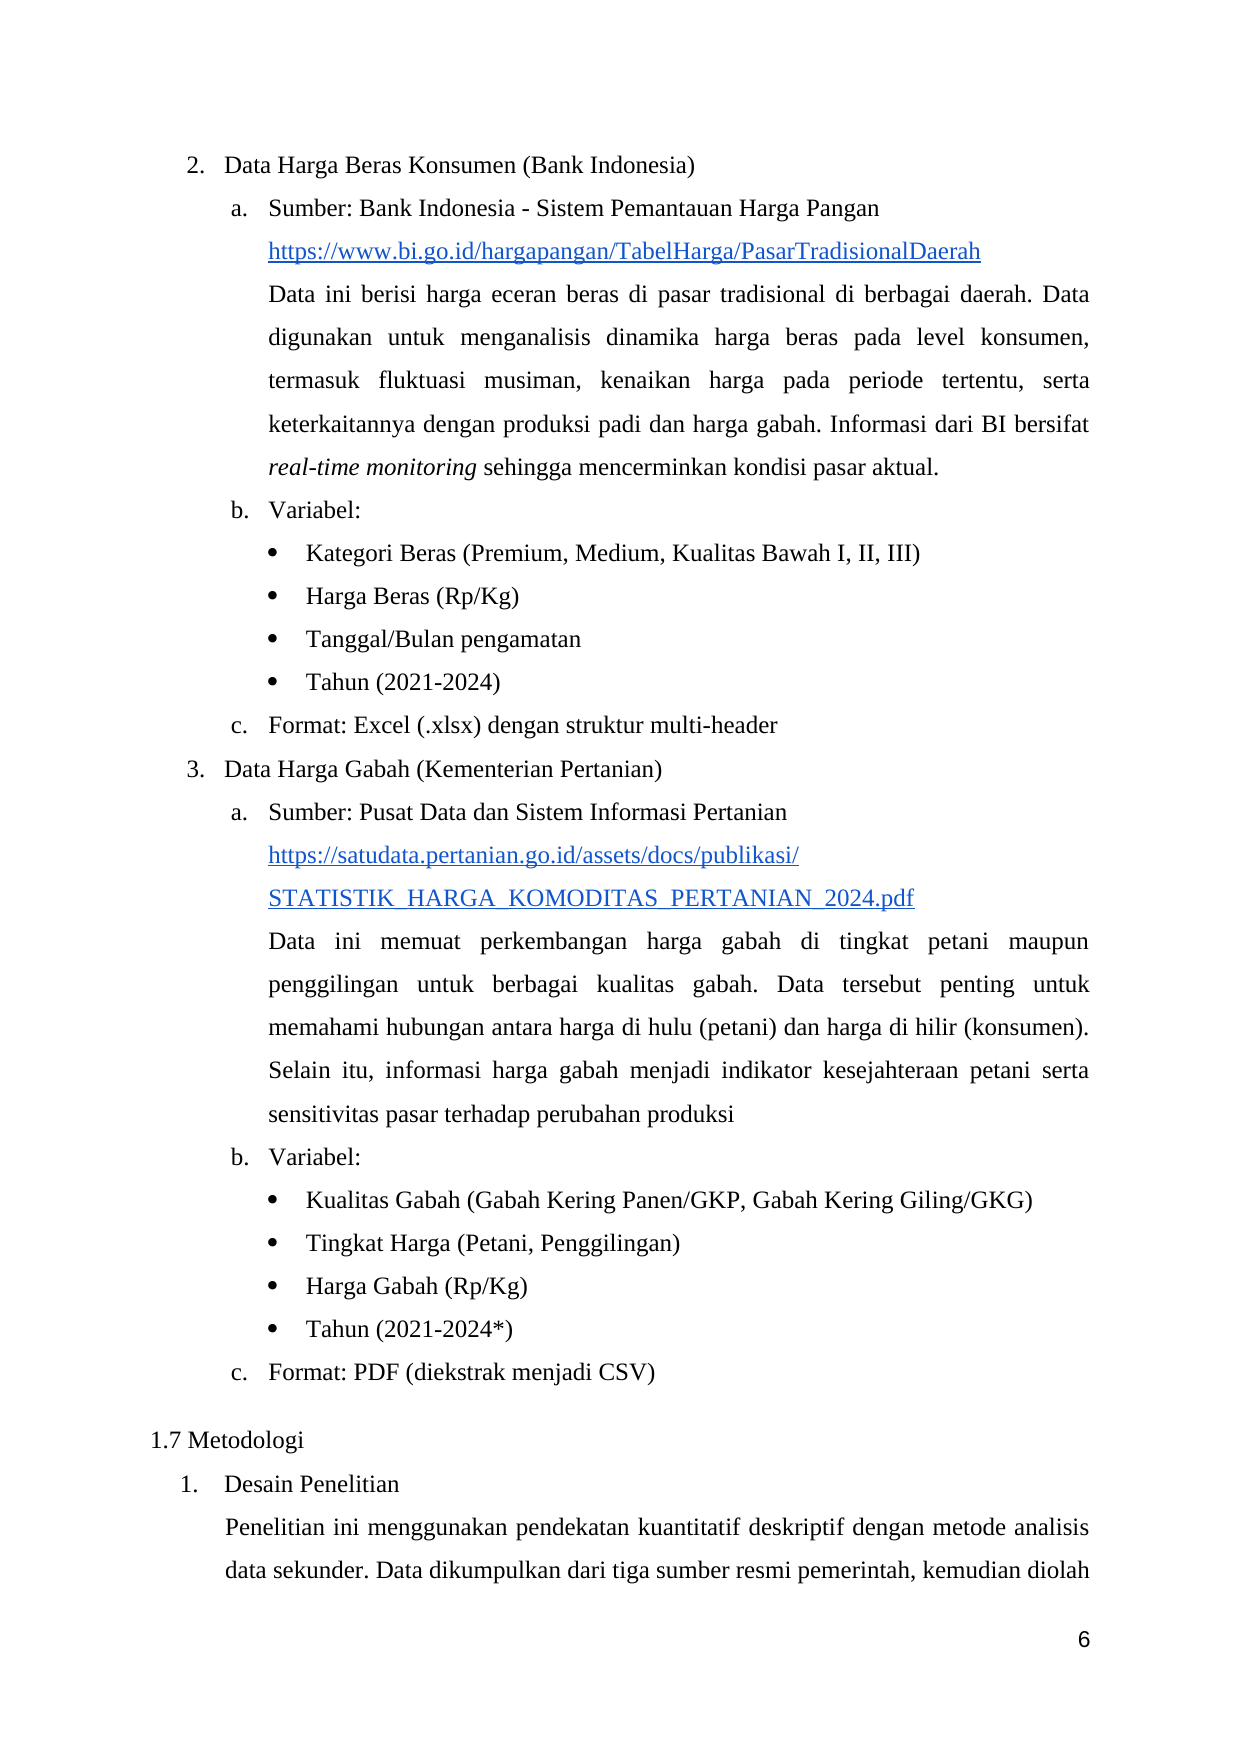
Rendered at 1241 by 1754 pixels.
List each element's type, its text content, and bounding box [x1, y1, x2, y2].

list Variabel: [231, 495, 1090, 524]
list Tahun (2021-2024) [268, 667, 1090, 696]
list Data Harga Beras Konsumen (Bank Indonesia) [186, 150, 1090, 179]
list Format: Excel (.xlsx) dengan struktur multi-header [231, 711, 1090, 739]
subtitle Metodologi [150, 1426, 1090, 1454]
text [225, 1512, 1090, 1584]
list Data Harga Gabah (Kementerian Pertanian) [186, 754, 1090, 782]
list Harga Gabah (Rp/Kg) [268, 1271, 1090, 1300]
text https://satudata.pertanian.go.id/assets/docs/publikasi/STATISTIK_HARGA_KOMODITAS_PERTANIAN_2024.pdf [268, 840, 1090, 912]
list Sumber: Bank Indonesia - Sistem Pemantauan Harga Pangan [231, 193, 1090, 222]
list Tahun (2021-2024*) [268, 1314, 1090, 1343]
list Sumber: Pusat Data dan Sistem Informasi Pertanian [231, 797, 1090, 826]
list Harga Beras (Rp/Kg) [268, 581, 1090, 610]
list Tanggal/Bulan pengamatan [268, 624, 1090, 653]
text Data ini memuat perkembangan harga gabah di tingkat petani maupun penggilingan untuk berbagai kualitas gabah. Data tersebut penting untuk memahami hubungan antara harga di hulu (petani) dan harga di hilir (konsumen). Selain itu, informasi harga gabah menjadi indikator kesejahteraan petani serta sensitivitas pasar terhadap perubahan produksi [268, 926, 1090, 1127]
list Kategori Beras (Premium, Medium, Kualitas Bawah I, II, III) [268, 538, 1090, 567]
list Kualitas Gabah (Gabah Kering Panen/GKP, Gabah Kering Giling/GKG) [268, 1185, 1090, 1214]
list Tingkat Harga (Petani, Penggilingan) [268, 1228, 1090, 1257]
list Format: PDF (diekstrak menjadi CSV) [231, 1357, 1090, 1386]
text Data ini berisi harga eceran beras di pasar tradisional di berbagai daerah. Data digunakan untuk menganalisis dinamika harga beras pada level konsumen, termasuk fluktuasi musiman, kenaikan harga pada periode tertentu, serta keterkaitannya dengan produksi padi dan harga gabah. Informasi dari BI bersifat real-time monitoring sehingga mencerminkan kondisi pasar aktual. [268, 279, 1090, 481]
list Desain Penelitian [179, 1469, 1090, 1497]
list Variabel: [231, 1142, 1090, 1171]
text https://www.bi.go.id/hargapangan/TabelHarga/PasarTradisionalDaerah [268, 236, 1090, 265]
